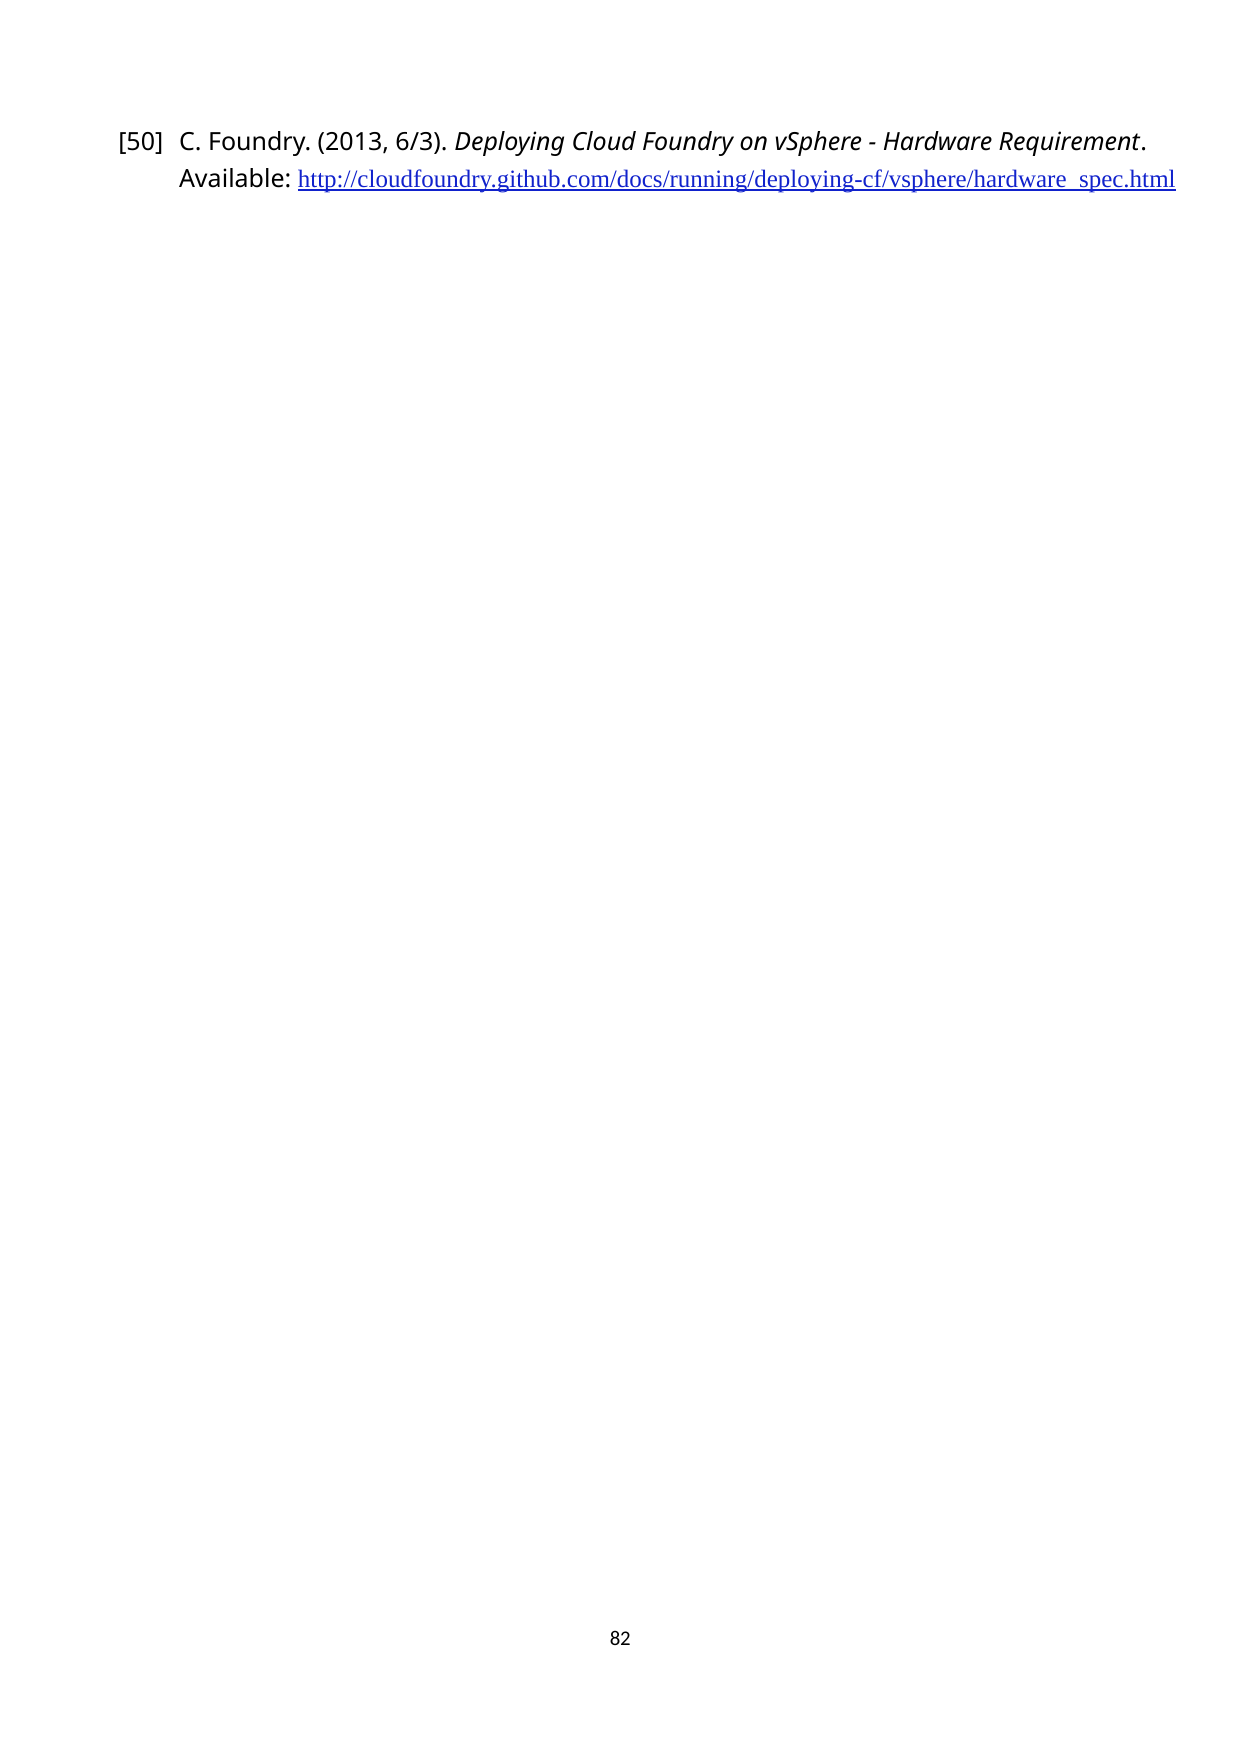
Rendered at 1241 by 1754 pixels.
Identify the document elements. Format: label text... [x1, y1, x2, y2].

text [50] C. Foundry. (2013, 6/3). Deploying Cloud Foundry on vSphere - Hardware Requirement. Available: http://cloudfoundry.github.com/docs/running/deploying-cf/vsphere/hardware_spec.html [118, 122, 1239, 197]
